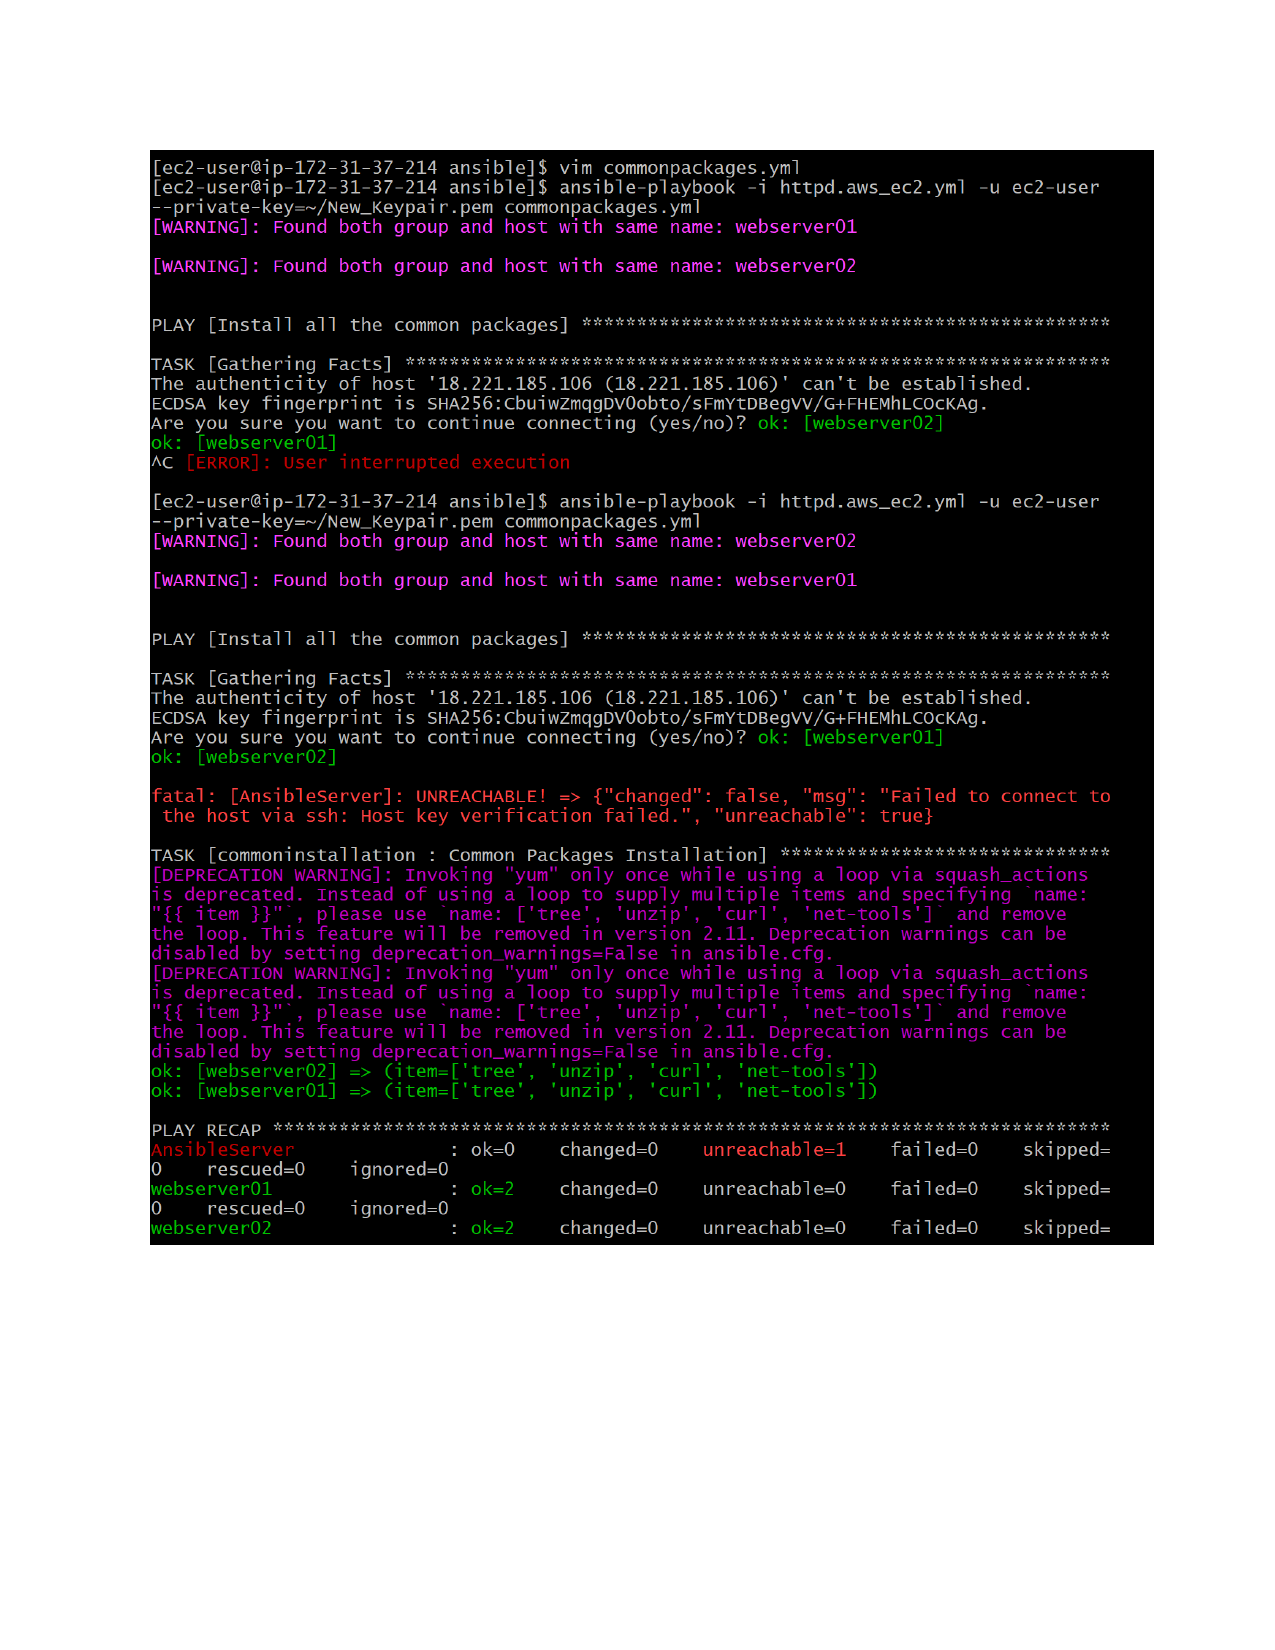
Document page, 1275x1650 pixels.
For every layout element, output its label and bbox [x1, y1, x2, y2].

picture [150, 150, 1154, 1245]
